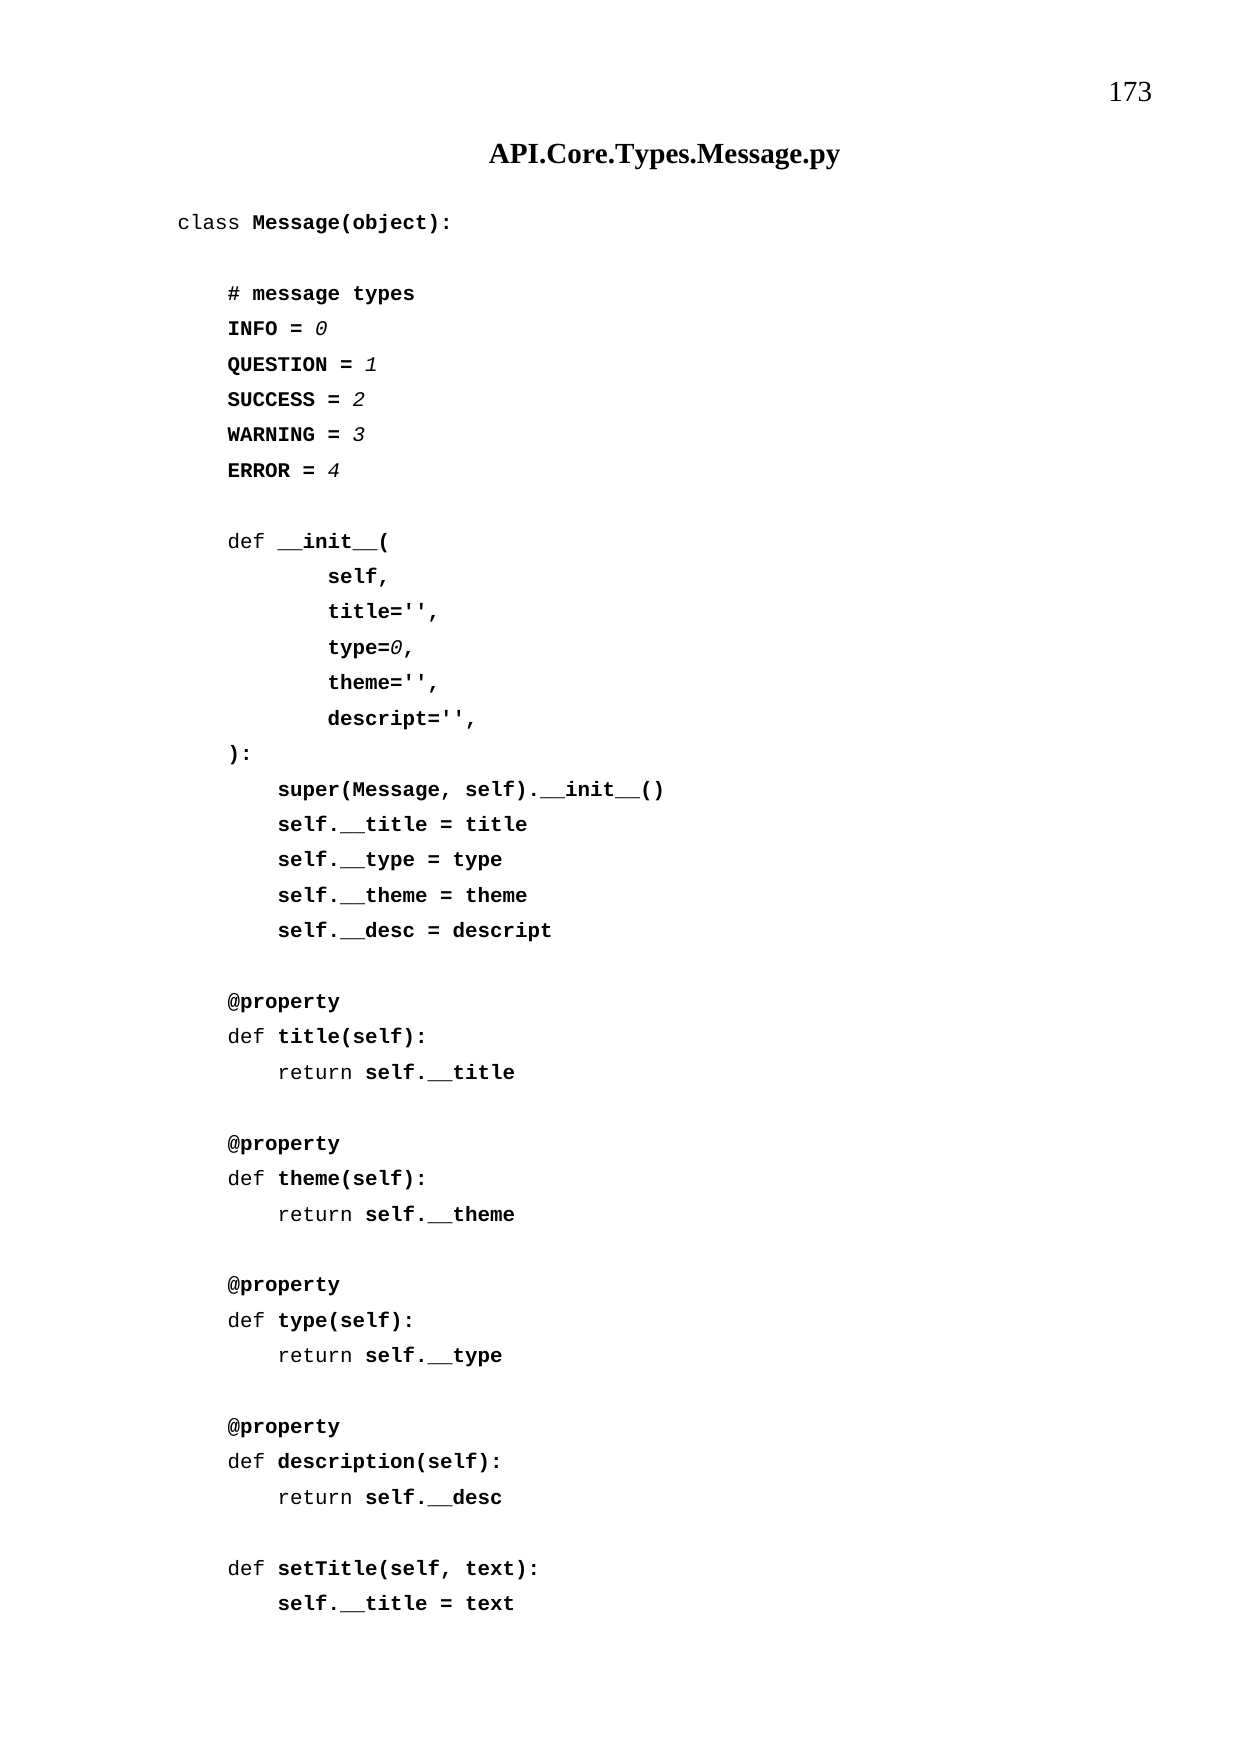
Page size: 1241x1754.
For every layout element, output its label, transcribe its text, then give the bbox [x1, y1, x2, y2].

text # message types [177, 283, 1152, 306]
text ERROR = 4 [177, 460, 1152, 483]
text return self.__type [177, 1345, 1152, 1369]
text def theme(self): [177, 1168, 1152, 1192]
text def title(self): [177, 1026, 1152, 1050]
text INFO = 0 [177, 318, 1152, 342]
text WARNING = 3 [177, 424, 1152, 448]
text title='', [177, 601, 1152, 625]
text theme='', [177, 672, 1152, 696]
text SUCCESS = 2 [177, 389, 1152, 413]
text @property [177, 1274, 1152, 1298]
text QUESTION = 1 [177, 353, 1152, 377]
text ): [177, 743, 1152, 767]
text descript='', [177, 708, 1152, 731]
text type=0, [177, 637, 1152, 661]
text @property [177, 991, 1152, 1015]
text return self.__theme [177, 1203, 1152, 1227]
text super(Message, self).__init__() [177, 778, 1152, 802]
text class Message(object): [177, 212, 1152, 236]
text def type(self): [177, 1310, 1152, 1333]
text def setTitle(self, text): [177, 1558, 1152, 1581]
text @property [177, 1133, 1152, 1156]
text self.__desc = descript [177, 920, 1152, 944]
text self.__theme = theme [177, 885, 1152, 908]
text return self.__desc [177, 1487, 1152, 1511]
text return self.__title [177, 1062, 1152, 1086]
text API.Core.Types.Message.py [177, 137, 1152, 170]
text self.__title = title [177, 814, 1152, 838]
text self.__type = type [177, 849, 1152, 873]
text self.__title = text [177, 1593, 1152, 1617]
text def description(self): [177, 1451, 1152, 1475]
text def __init__( [177, 531, 1152, 554]
text @property [177, 1416, 1152, 1440]
text self, [177, 566, 1152, 590]
